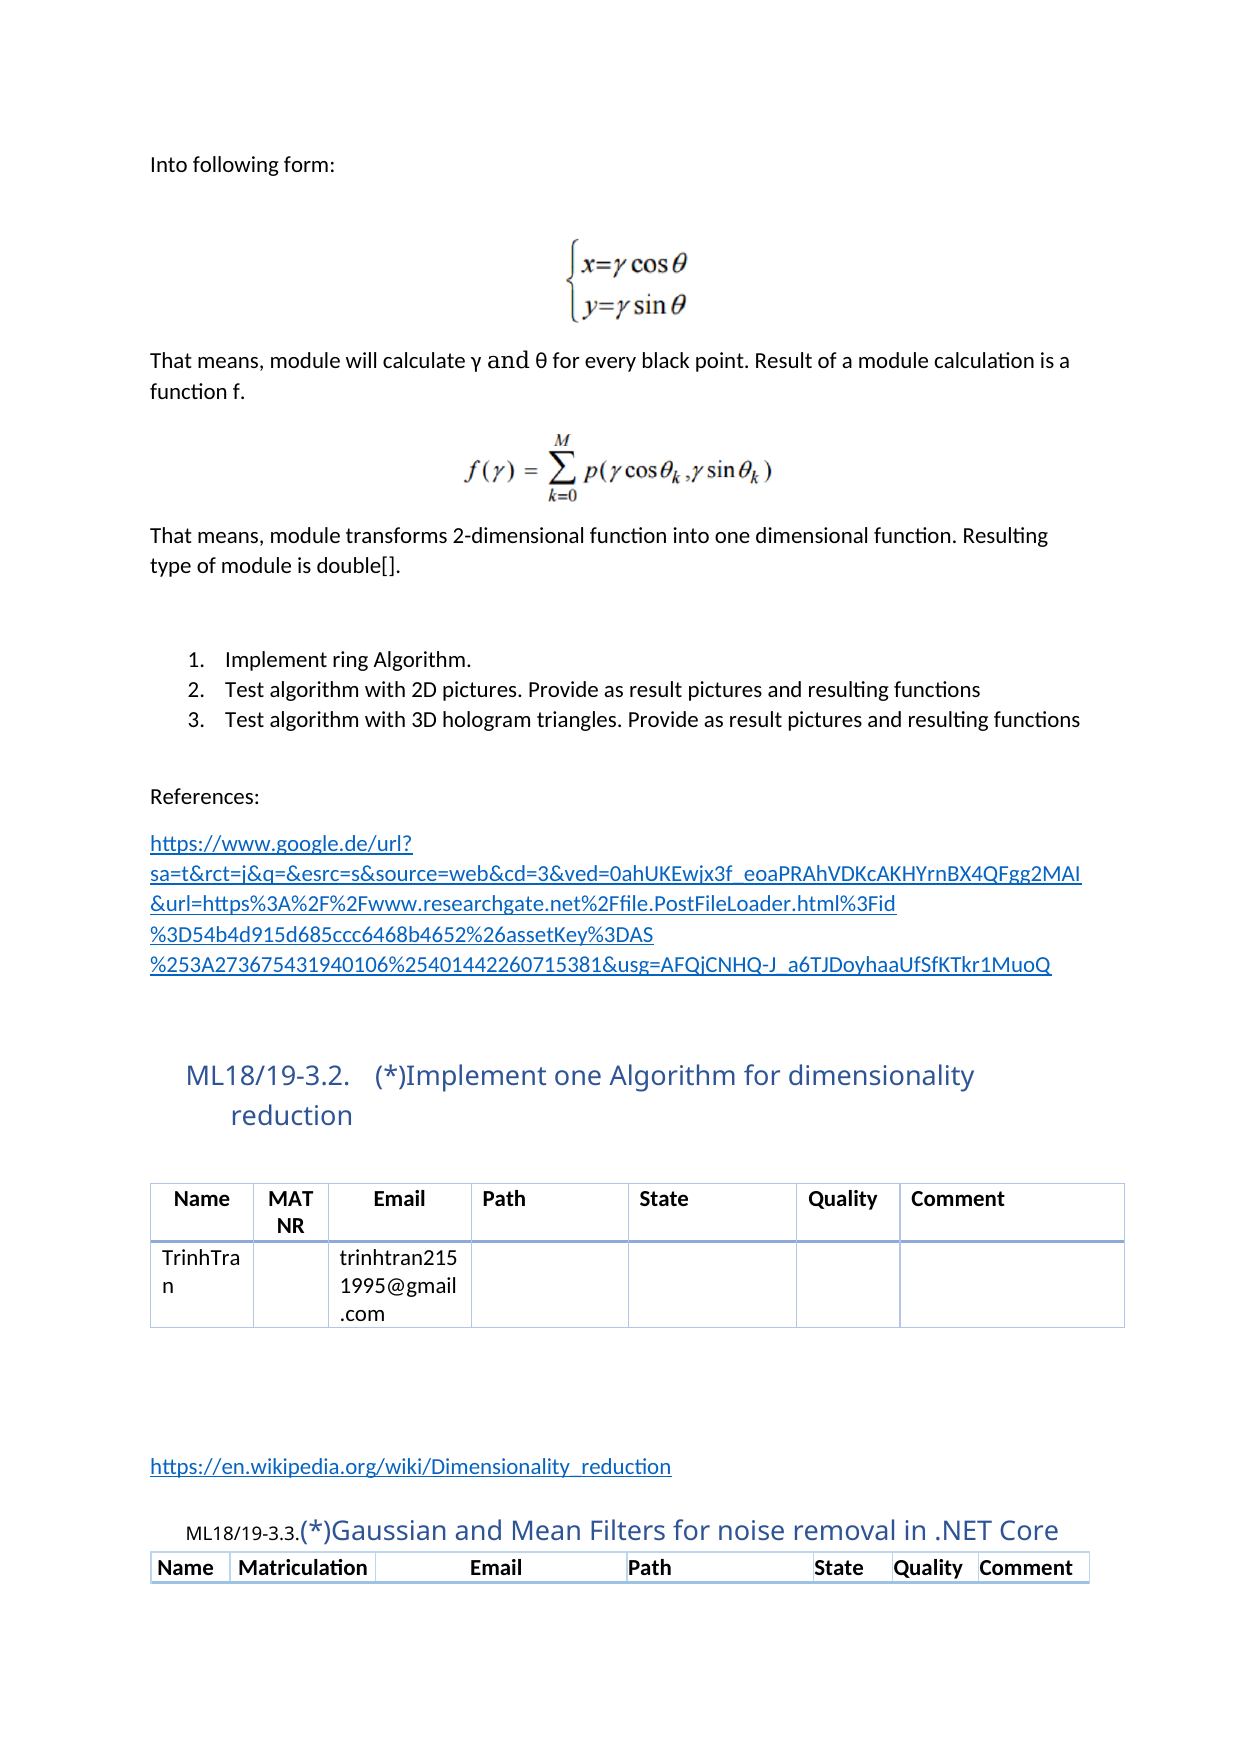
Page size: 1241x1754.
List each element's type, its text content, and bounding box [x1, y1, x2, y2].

table_header Path [628, 1553, 813, 1581]
text That means, module transforms 2-dimensional function into one dimensional function. Resulting type of module is double[]. [150, 521, 1090, 579]
list Test algorithm with 3D hologram triangles. Provide as result pictures and resulting functions [187, 705, 1090, 733]
picture [525, 227, 715, 328]
table_header Email [329, 1184, 471, 1240]
table_cell [797, 1243, 899, 1327]
text References: [150, 782, 1090, 810]
subtitle (*)Implement one Algorithm for dimensionality reduction [185, 1056, 1090, 1133]
table_header Comment [979, 1553, 1089, 1581]
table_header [231, 1553, 375, 1581]
table_header State [814, 1553, 892, 1581]
table_cell [254, 1243, 328, 1327]
table_header Path [472, 1184, 628, 1240]
table_header Quality [797, 1184, 899, 1240]
table_header State [629, 1184, 796, 1240]
text Into following form: [150, 150, 1090, 208]
table_header Email [376, 1553, 626, 1581]
table_header Quality [893, 1553, 978, 1581]
table_cell [472, 1243, 628, 1327]
text https://www.google.de/url?sa=t&rct=j&q=&esrc=s&source=web&cd=3&ved=0ahUKEwjx3f_eoaPRAhVDKcAKHYrnBX4QFgg2MAI&url=https%3A%2F%2Fwww.researchgate.net%2Ffile.PostFileLoader.html%3Fid%3D54b4d915d685ccc6468b4652%26assetKey%3DAS%253A273675431940106%25401442260715381&usg=AFQjCNHQ-J_a6TJDoyhaaUfSfKTkr1MuoQ [150, 829, 1090, 978]
table_cell trinhtran2151995@gmail.com [329, 1243, 471, 1327]
subtitle (*)Gaussian and Mean Filters for noise removal in .NET Core [185, 1511, 1090, 1548]
text That means, module will calculate γ and θ for every black point. Result of a module calculation is a function f. [150, 346, 1090, 405]
table_header MATNR [254, 1184, 328, 1240]
table_cell TrinhTran [151, 1243, 253, 1327]
picture [442, 423, 799, 502]
table_cell [629, 1243, 796, 1327]
table_cell [901, 1243, 1124, 1327]
table_header Name [152, 1553, 229, 1581]
text https://en.wikipedia.org/wiki/Dimensionality_reduction [150, 1422, 1090, 1480]
list Implement ring Algorithm. [187, 645, 1090, 673]
list Test algorithm with 2D pictures. Provide as result pictures and resulting functions [187, 675, 1090, 703]
table_header Name [151, 1184, 253, 1240]
table_header Comment [901, 1184, 1124, 1240]
